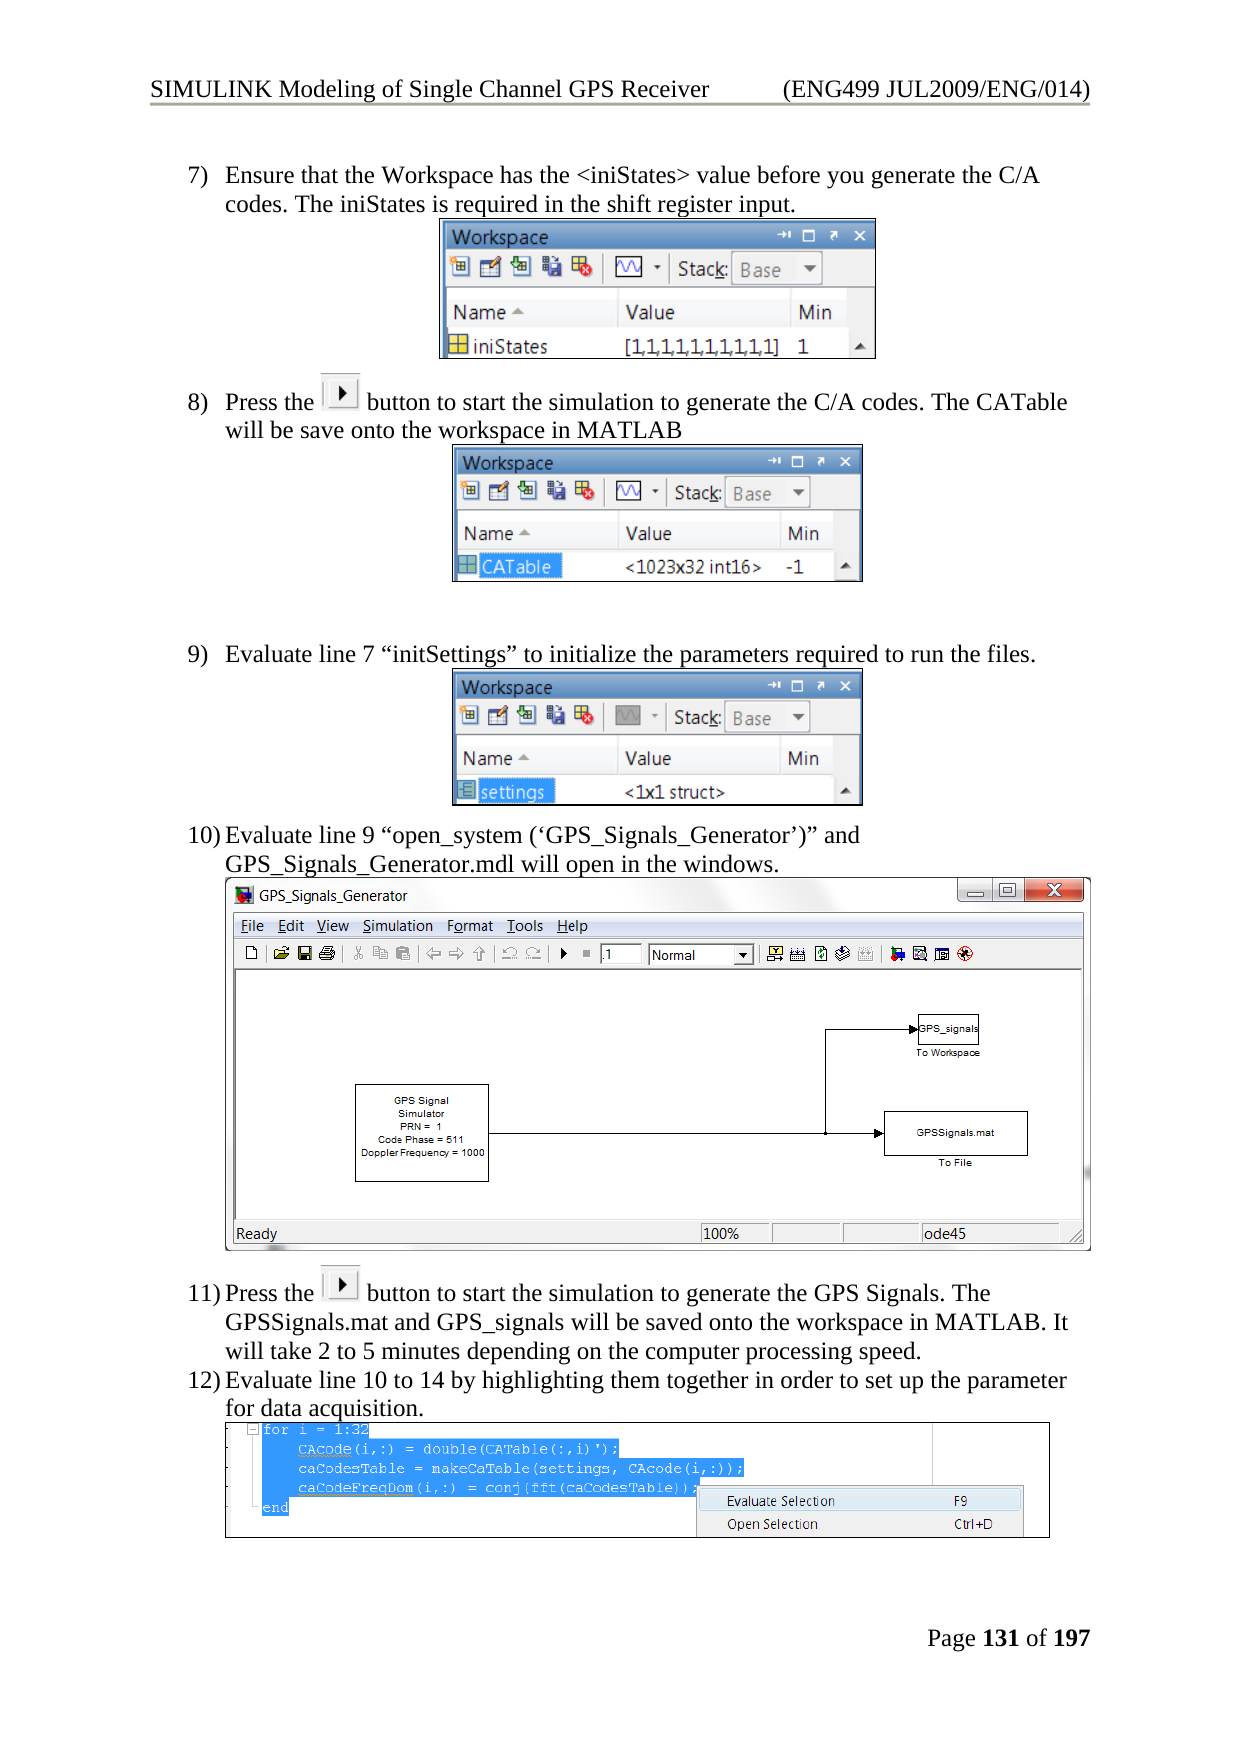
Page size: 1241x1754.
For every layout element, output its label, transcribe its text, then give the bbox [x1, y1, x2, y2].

picture [453, 445, 862, 581]
picture [440, 219, 875, 358]
list Evaluate line 9 “open_system (‘GPS_Signals_Generator’)” and GPS_Signals_Generator.mdl will open in the windows. [187, 820, 1090, 877]
list Press the button to start the simulation to generate the C/A codes. The CATable will be save onto the workspace in MATLAB [187, 374, 1090, 444]
list Evaluate line 7 “initSettings” to initialize the parameters required to run the files. [187, 639, 1090, 668]
list Evaluate line 10 to 14 by highlighting them together in order to set up the parameter for data acquisition. [187, 1365, 1090, 1422]
picture [320, 1265, 361, 1302]
picture [453, 669, 862, 804]
picture [226, 1423, 1049, 1537]
list Press the button to start the simulation to generate the GPS Signals. The GPSSignals.mat and GPS_signals will be saved onto the workspace in MATLAB. It will take 2 to 5 minutes depending on the computer processing speed. [187, 1265, 1090, 1365]
picture [225, 877, 1091, 1251]
picture [320, 373, 361, 411]
list Ensure that the Workspace has the <iniStates> value before you generate the C/A codes. The iniStates is required in the shift register input. [187, 160, 1090, 217]
